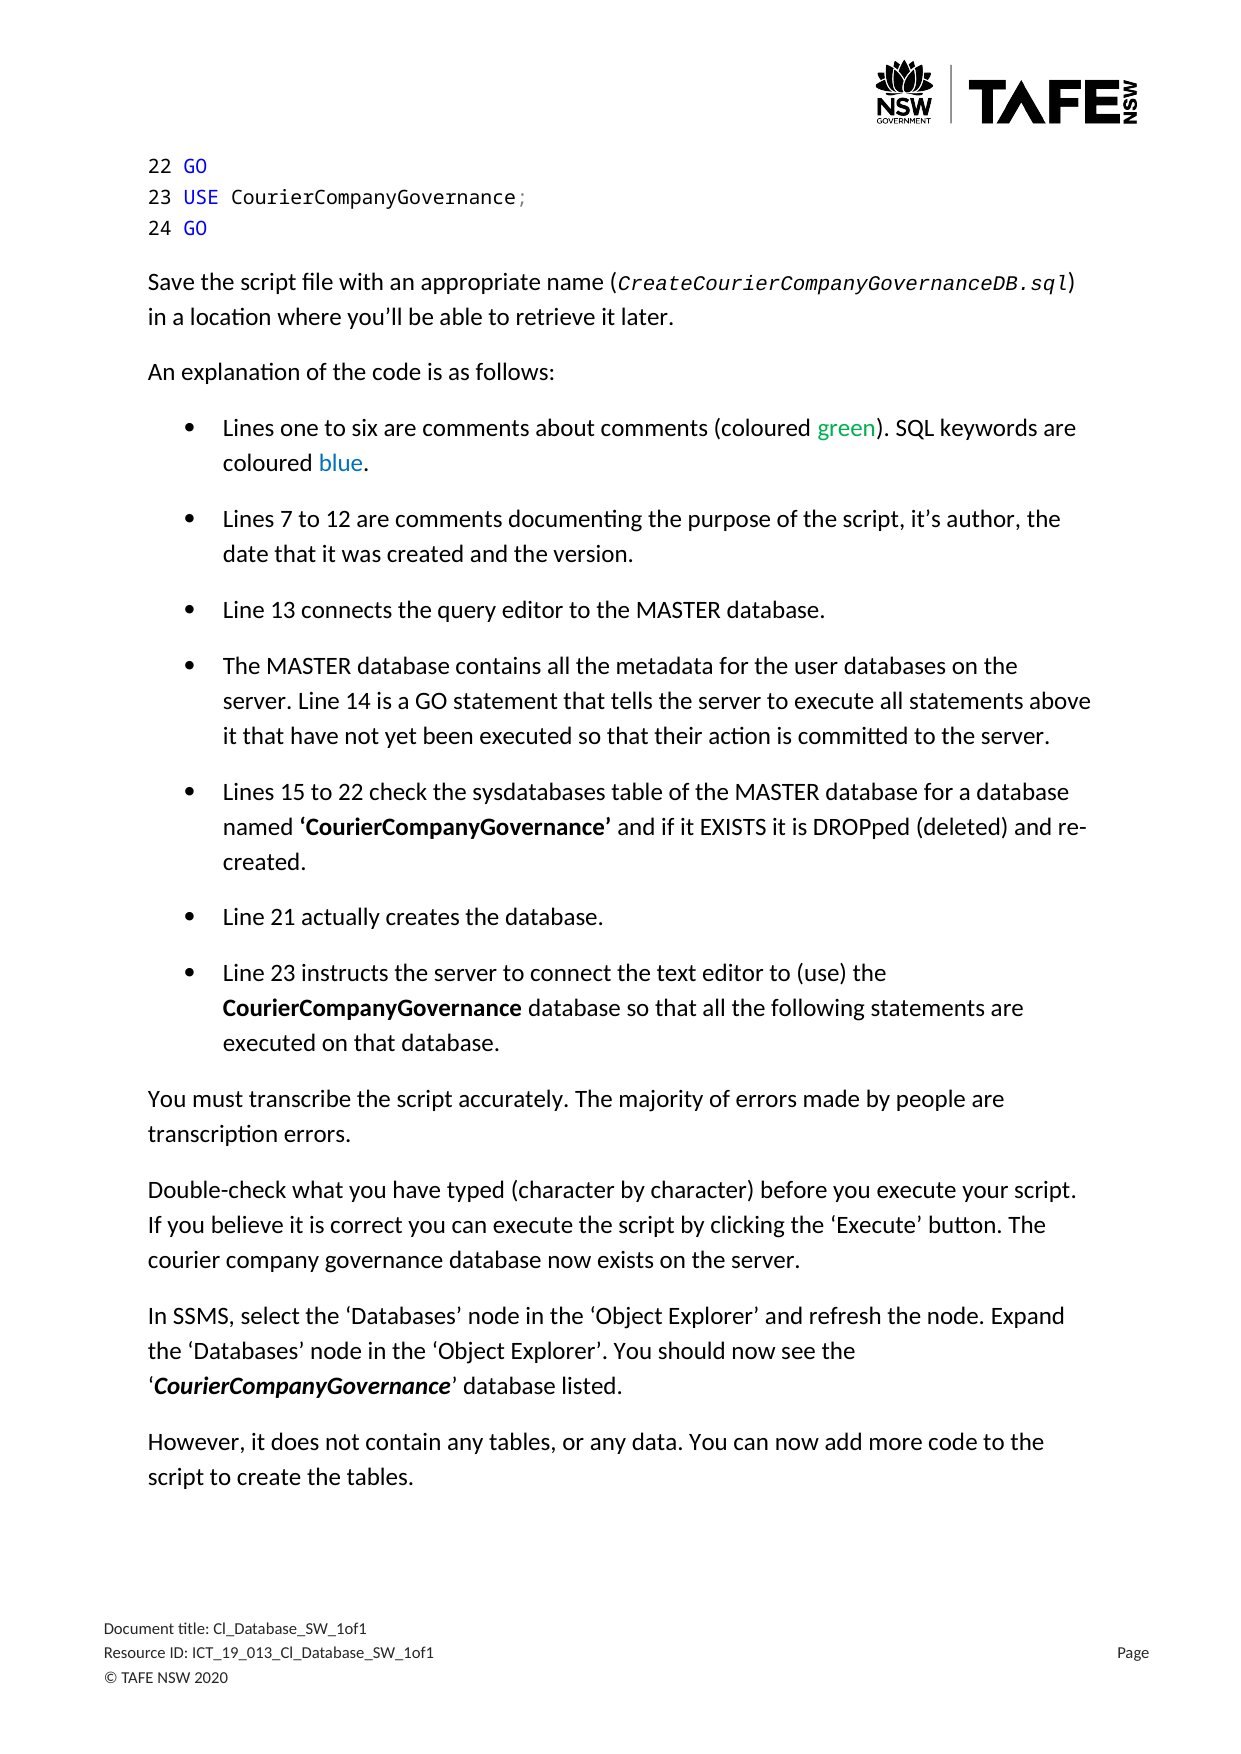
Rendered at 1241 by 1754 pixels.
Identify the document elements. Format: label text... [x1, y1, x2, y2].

text However, it does not contain any tables, or any data. You can now add more code to the script to create the tables. [148, 1426, 1092, 1491]
text 22 GO 23 USE CourierCompanyGovernance; 24 GO [148, 152, 1092, 241]
list The MASTER database contains all the metadata for the user databases on the server. Line 14 is a GO statement that tells the server to execute all statements above it that have not yet been executed so that their action is committed to the server. [185, 650, 1092, 750]
list Lines 15 to 22 check the sysdatabases table of the MASTER database for a database named ‘CourierCompanyGovernance’ and if it EXISTS it is DROPped (deleted) and re-created. [185, 776, 1092, 876]
text Double-check what you have typed (character by character) before you execute your script. If you believe it is correct you can execute the script by clicking the ‘Execute’ button. The courier company governance database now exists on the server. [148, 1174, 1092, 1274]
text In SSMS, select the ‘Databases’ node in the ‘Object Explorer’ and refresh the node. Expand the ‘Databases’ node in the ‘Object Explorer’. You should now see the ‘CourierCompanyGovernance’ database listed. [148, 1300, 1092, 1400]
text You must transcribe the script accurately. The majority of errors made by people are transcription errors. [148, 1083, 1092, 1149]
list Line 13 connects the query editor to the MASTER database. [185, 594, 1092, 624]
list Lines 7 to 12 are comments documenting the purpose of the script, it’s author, the date that it was created and the version. [185, 503, 1092, 569]
list Line 21 actually creates the database. [185, 902, 1092, 932]
text Save the script file with an appropriate name (CreateCourierCompanyGovernanceDB.sql) in a location where you’ll be able to retrieve it later. [148, 266, 1092, 331]
list Line 23 instructs the server to connect the text editor to (use) the CourierCompanyGovernance database so that all the following statements are executed on that database. [185, 957, 1092, 1058]
text An explanation of the code is as follows: [148, 357, 1092, 387]
picture [875, 59, 1137, 125]
list Lines one to six are comments about comments (coloured green). SQL keywords are coloured blue. [185, 412, 1092, 478]
